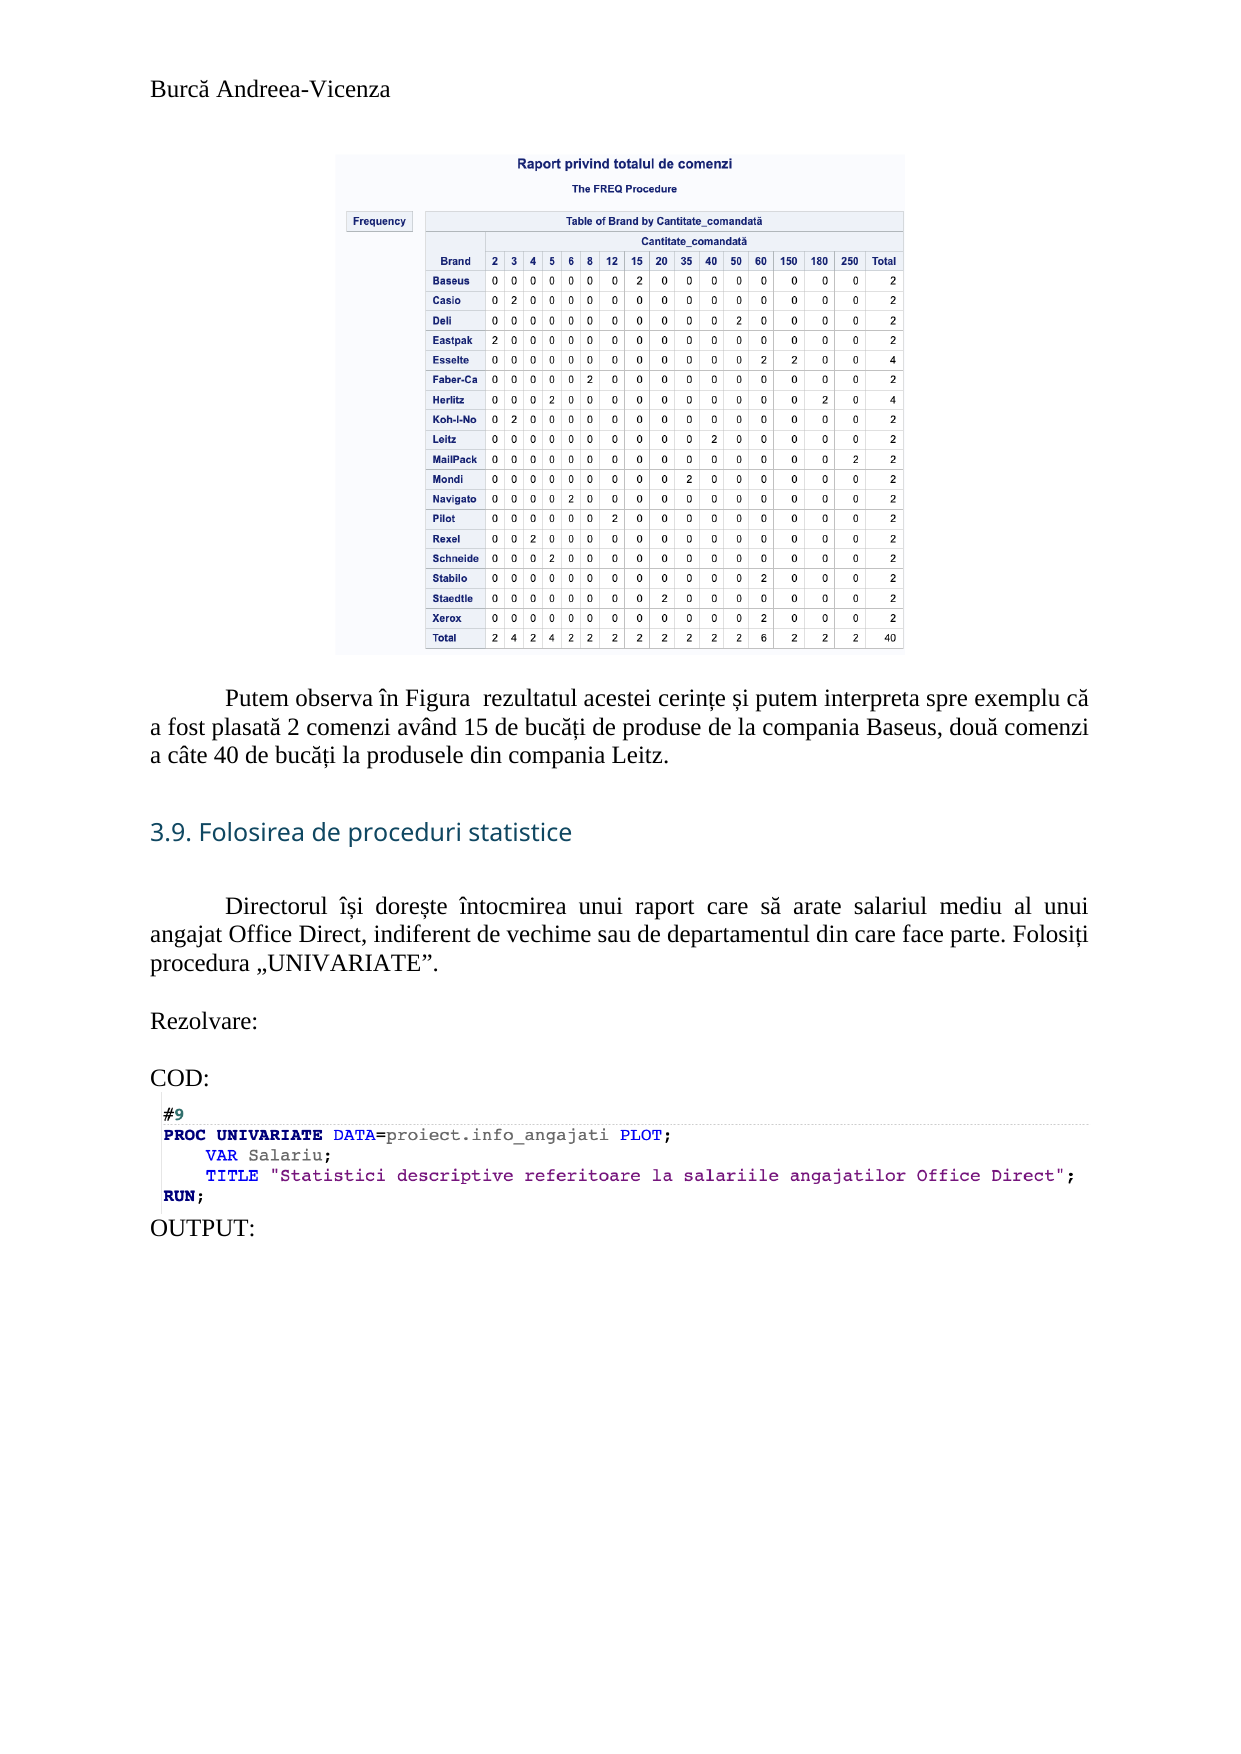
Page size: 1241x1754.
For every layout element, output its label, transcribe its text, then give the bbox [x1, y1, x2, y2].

text COD: [150, 1063, 1090, 1092]
picture [150, 1092, 1091, 1214]
picture [335, 150, 905, 655]
text Putem observa în Figura rezultatul acestei cerințe și putem interpreta spre exemplu că a fost plasată 2 comenzi având 15 de bucăți de produse de la compania Baseus, două comenzi a câte 40 de bucăți la produsele din compania Leitz. [150, 683, 1090, 769]
text Directorul își dorește întocmirea unui raport care să arate salariul mediu al unui angajat Office Direct, indiferent de vechime sau de departamentul din care face parte. Folosiți procedura „UNIVARIATE”. [150, 891, 1090, 977]
text Rezolvare: [150, 1006, 1090, 1034]
subtitle 3.9. Folosirea de proceduri statistice [150, 814, 1090, 849]
text OUTPUT: [150, 1214, 1090, 1242]
